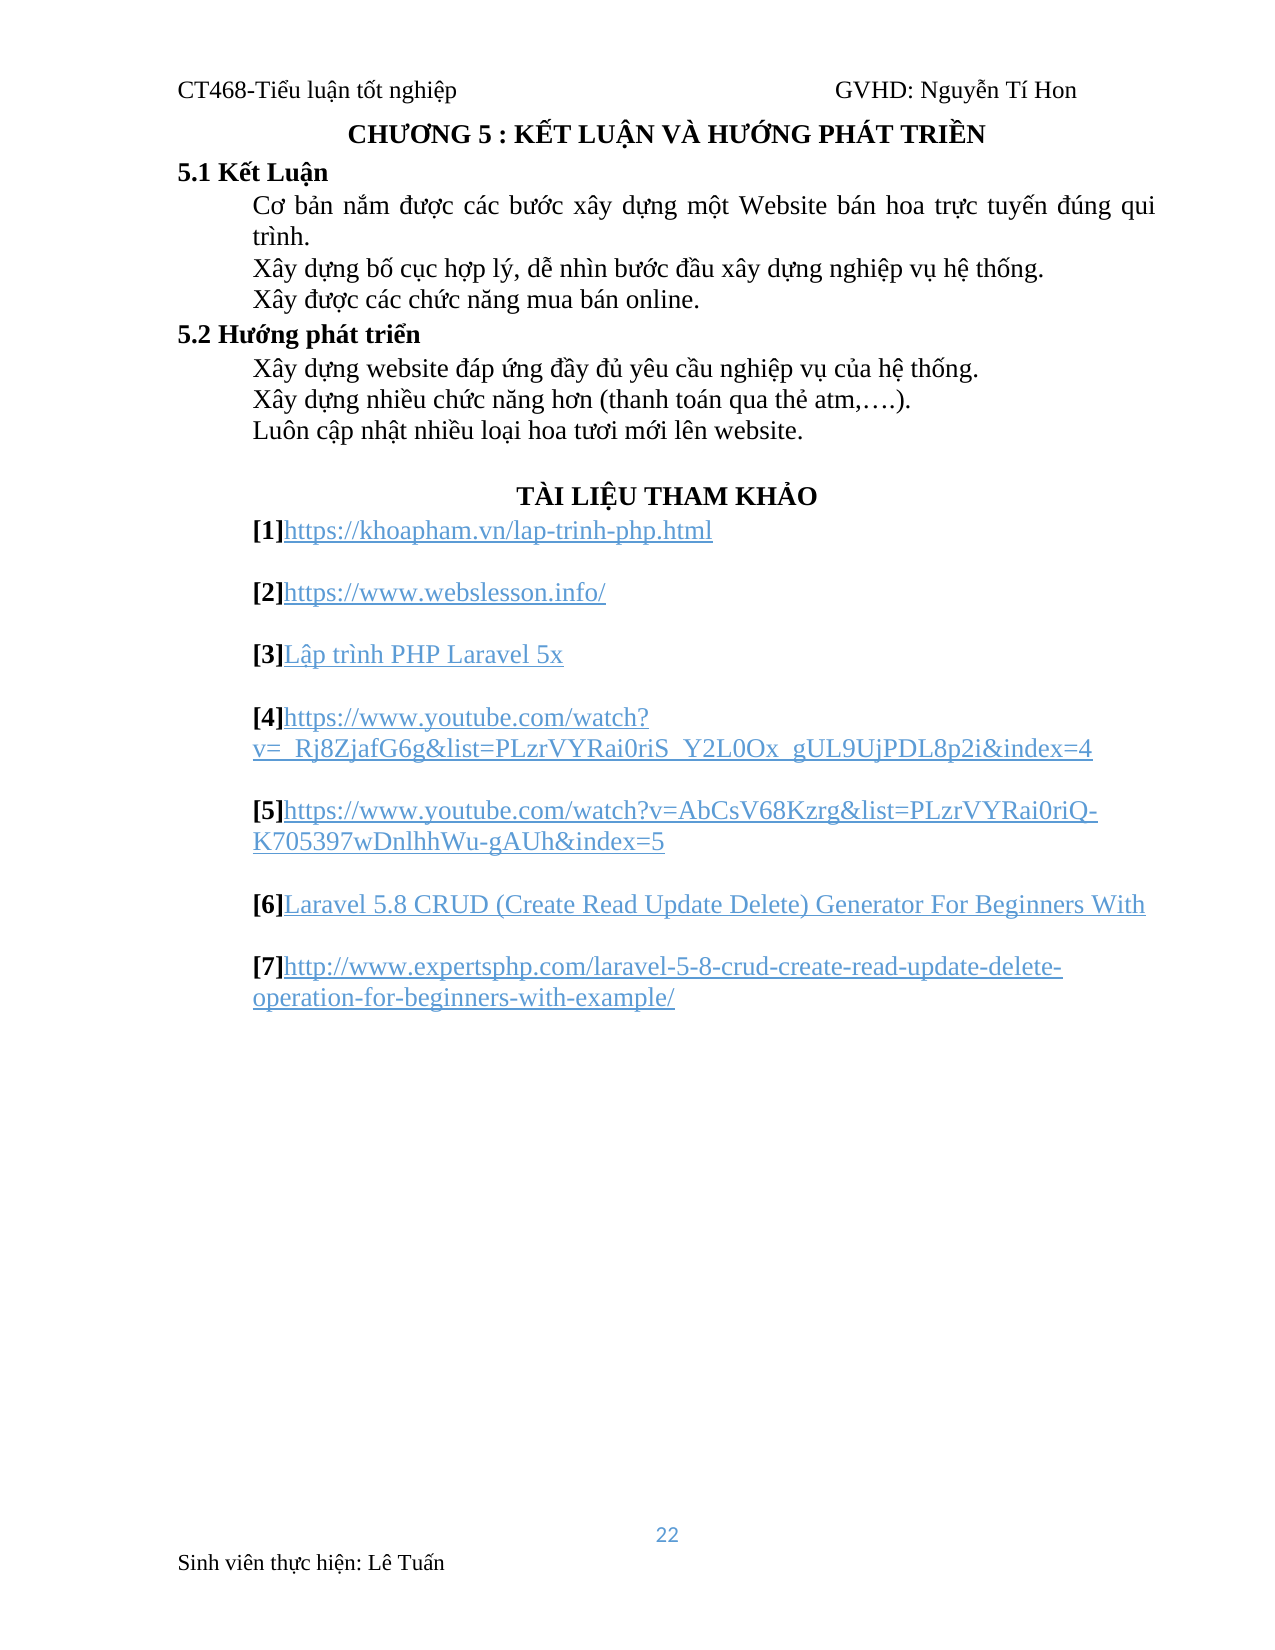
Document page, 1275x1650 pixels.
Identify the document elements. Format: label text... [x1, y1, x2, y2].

text [7]http://www.expertsphp.com/laravel-5-8-crud-create-read-update-delete-operation-for-beginners-with-example/ [252, 950, 1157, 1012]
text Xây dựng bố cục hợp lý, dễ nhìn bước đầu xây dựng nghiệp vụ hệ thống. [177, 252, 1157, 283]
subtitle 5.1 Kết Luận [177, 156, 1157, 187]
subtitle 5.2 Hướng phát triển [177, 318, 1157, 349]
text Cơ bản nắm được các bước xây dựng một Website bán hoa trực tuyến đúng qui trình. [252, 189, 1157, 252]
text [6]Laravel 5.8 CRUD (Create Read Update Delete) Generator For Beginners With [252, 888, 1157, 919]
text Luôn cập nhật nhiều loại hoa tươi mới lên website. [177, 414, 1157, 445]
text [3]Lập trình PHP Laravel 5x [177, 638, 1157, 670]
text Xây được các chức năng mua bán online. [177, 283, 1157, 314]
text [4]https://www.youtube.com/watch?v=_Rj8ZjafG6g&list=PLzrVYRai0riS_Y2L0Ox_gUL9UjPDL8p2i&index=4 [252, 701, 1157, 763]
text [2]https://www.webslesson.info/ [177, 576, 1157, 607]
subtitle TÀI LIỆU THAM KHẢO [177, 480, 1157, 512]
text [1]https://khoapham.vn/lap-trinh-php.html [177, 514, 1157, 545]
text [5]https://www.youtube.com/watch?v=AbCsV68Kzrg&list=PLzrVYRai0riQ-K705397wDnlhhWu-gAUh&index=5 [252, 794, 1157, 857]
text Xây dựng nhiều chức năng hơn (thanh toán qua thẻ atm,….). [177, 383, 1157, 414]
text Xây dựng website đáp ứng đầy đủ yêu cầu nghiệp vụ của hệ thống. [177, 352, 1157, 383]
subtitle CHƯƠNG 5 : KẾT LUẬN VÀ HƯỚNG PHÁT TRIỀN [177, 118, 1157, 149]
